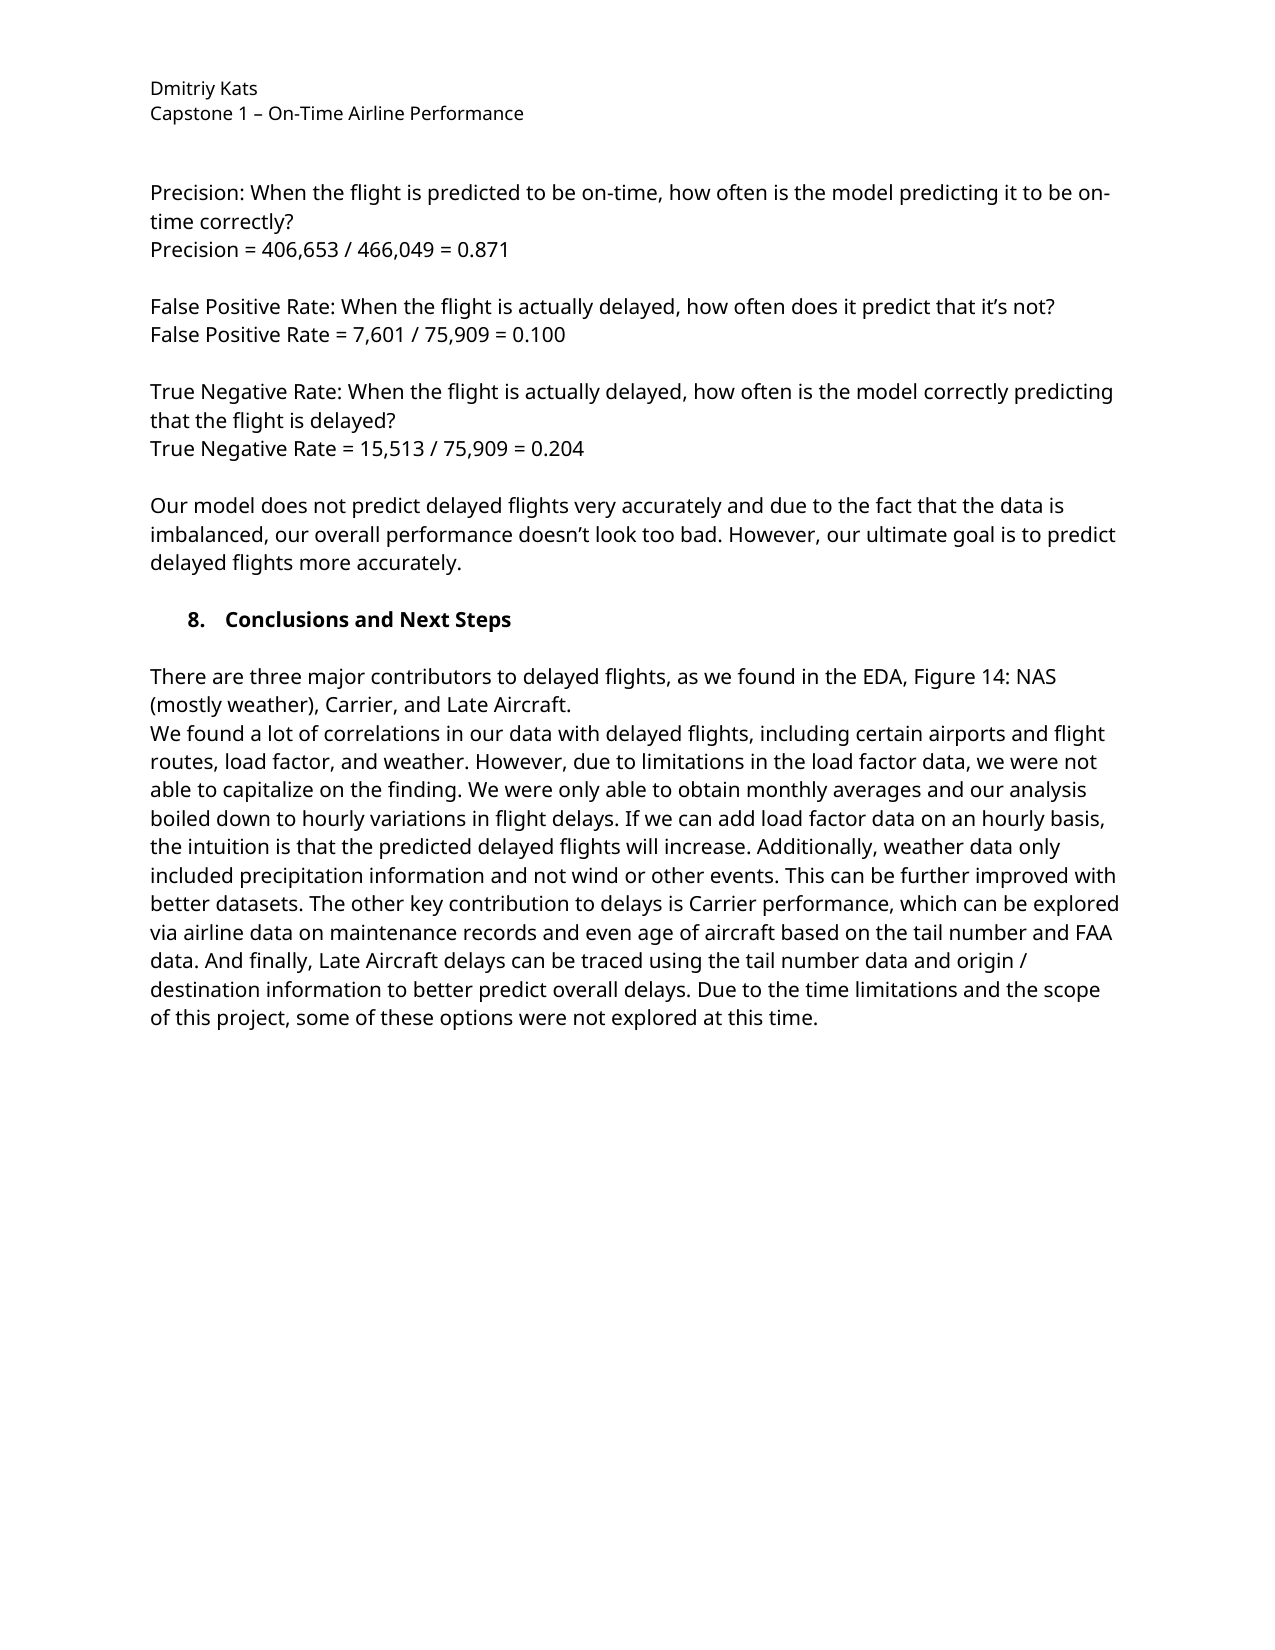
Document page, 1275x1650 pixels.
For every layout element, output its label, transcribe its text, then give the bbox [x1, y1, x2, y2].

text True Negative Rate: When the flight is actually delayed, how often is the model correctly predicting that the flight is delayed? [150, 377, 1125, 434]
text Precision: When the flight is predicted to be on-time, how often is the model predicting it to be on-time correctly? [150, 178, 1125, 235]
text We found a lot of correlations in our data with delayed flights, including certain airports and flight routes, load factor, and weather. However, due to limitations in the load factor data, we were not able to capitalize on the finding. We were only able to obtain monthly averages and our analysis boiled down to hourly variations in flight delays. If we can add load factor data on an hourly basis, the intuition is that the predicted delayed flights will increase. Additionally, weather data only included precipitation information and not wind or other events. This can be further improved with better datasets. The other key contribution to delays is Carrier performance, which can be explored via airline data on maintenance records and even age of aircraft based on the tail number and FAA data. And finally, Late Aircraft delays can be traced using the tail number data and origin / destination information to better predict overall delays. Due to the time limitations and the scope of this project, some of these options were not explored at this time. [150, 719, 1125, 1032]
text Our model does not predict delayed flights very accurately and due to the fact that the data is imbalanced, our overall performance doesn’t look too bad. However, our ultimate goal is to predict delayed flights more accurately. [150, 491, 1125, 577]
text Precision = 406,653 / 466,049 = 0.871 [150, 235, 1125, 264]
text False Positive Rate = 7,601 / 75,909 = 0.100 [150, 321, 1125, 349]
text False Positive Rate: When the flight is actually delayed, how often does it predict that it’s not? [150, 292, 1125, 321]
text There are three major contributors to delayed flights, as we found in the EDA, Figure 14: NAS (mostly weather), Carrier, and Late Aircraft. [150, 662, 1125, 719]
text True Negative Rate = 15,513 / 75,909 = 0.204 [150, 434, 1125, 463]
list Conclusions and Next Steps [187, 605, 1125, 633]
